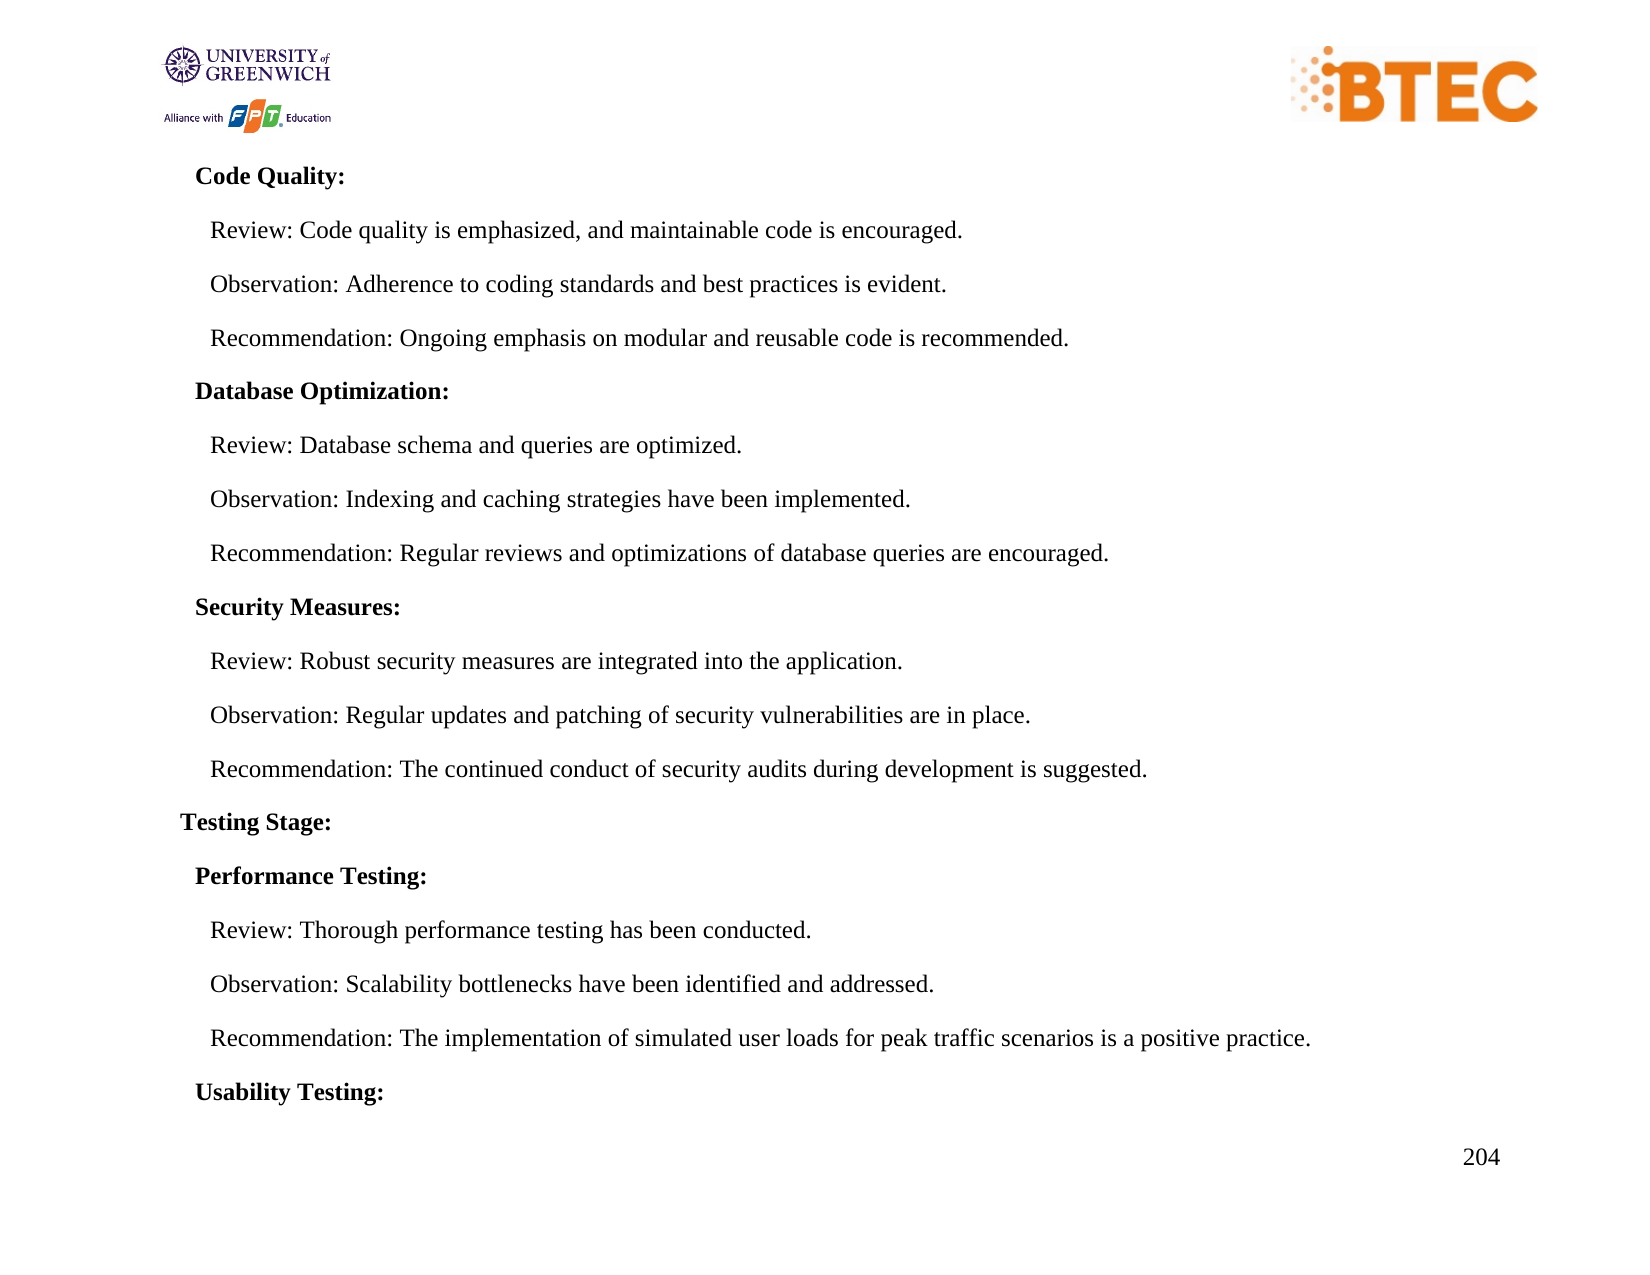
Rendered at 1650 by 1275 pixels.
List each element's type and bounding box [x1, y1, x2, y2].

picture [1290, 46, 1538, 122]
picture [150, 32, 343, 144]
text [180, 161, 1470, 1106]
